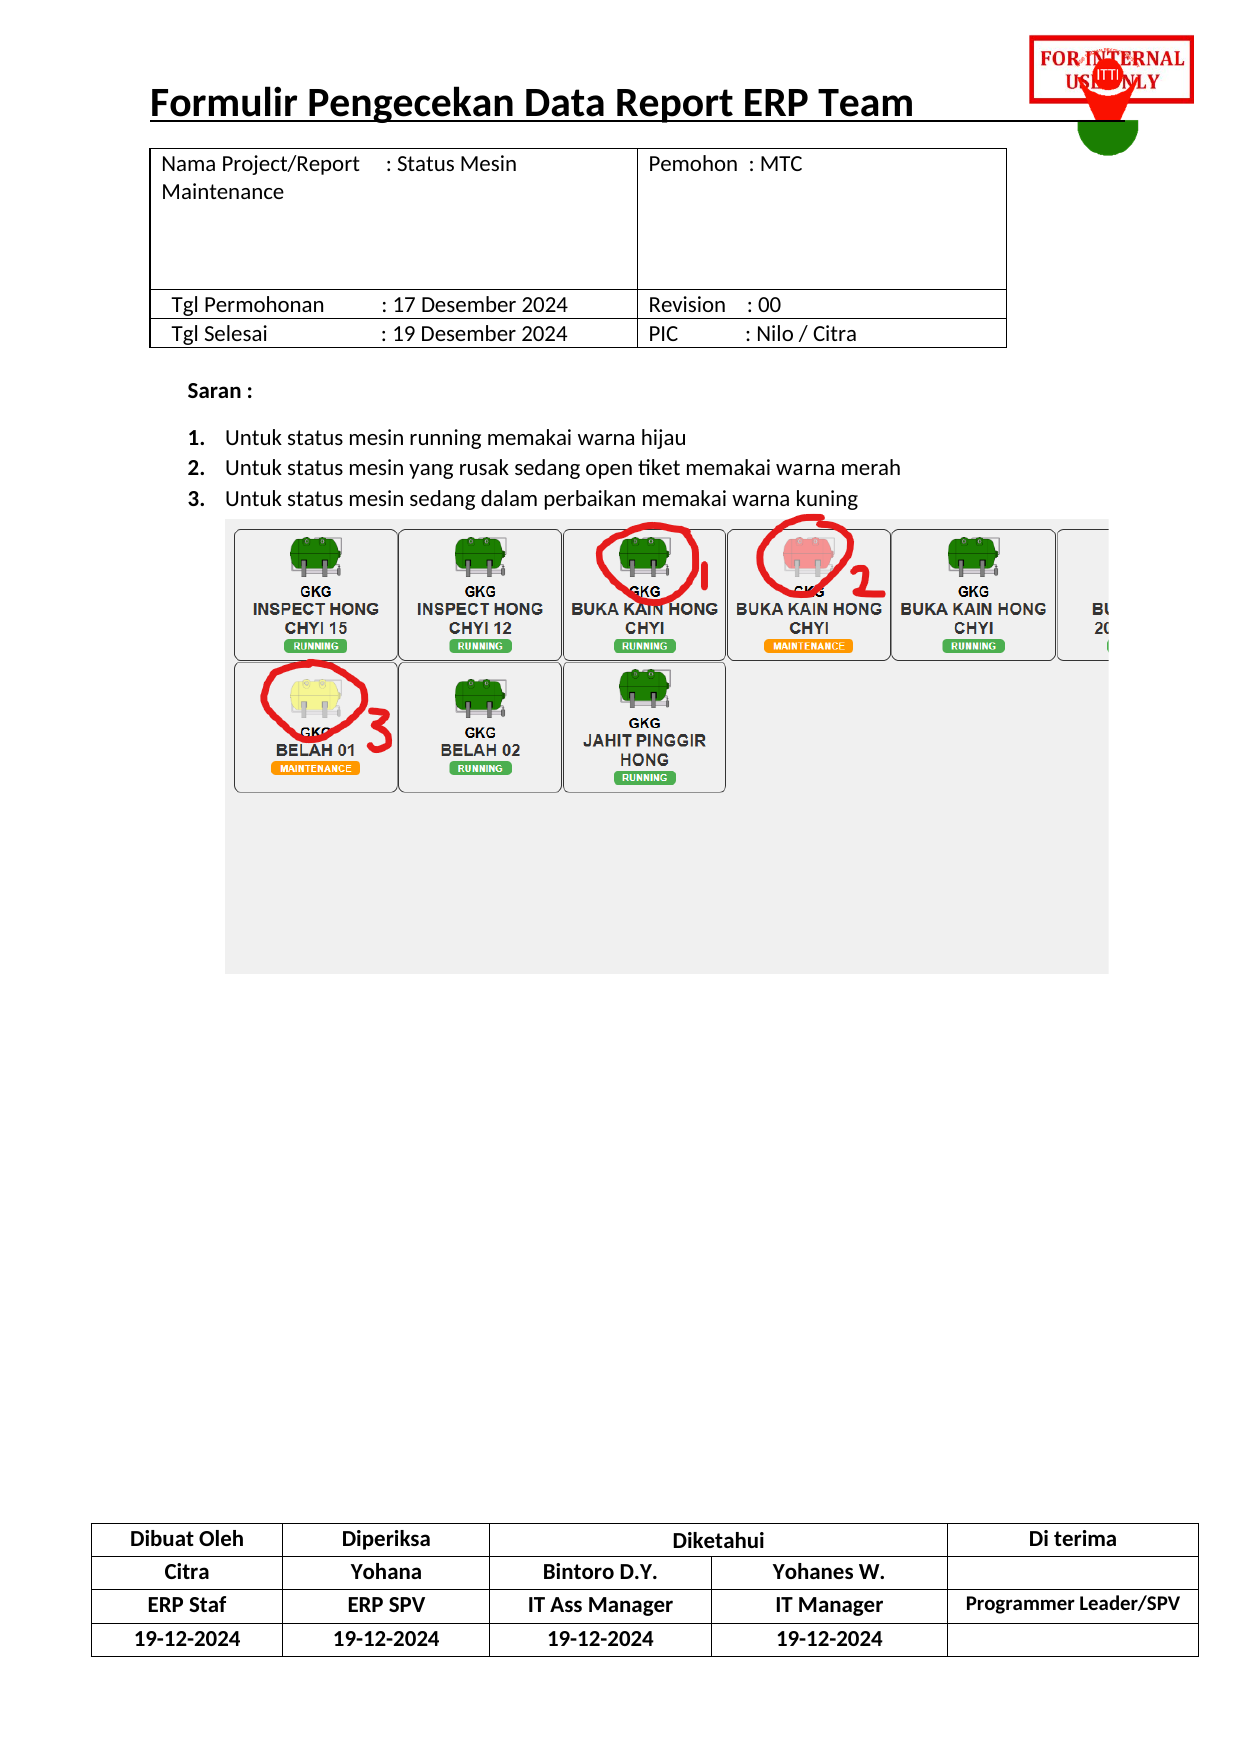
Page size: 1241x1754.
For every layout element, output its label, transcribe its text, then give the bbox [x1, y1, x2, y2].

table_cell [948, 1557, 1198, 1589]
table_cell 19-12-2024 [490, 1624, 711, 1656]
list Untuk status mesin yang rusak sedang open tiket memakai warna merah [187, 453, 1090, 481]
text Saran : [187, 376, 1090, 404]
list Untuk status mesin sedang dalam perbaikan memakai warna kuning [187, 484, 1090, 512]
table_header Diketahui [490, 1524, 947, 1556]
table_cell IT Ass Manager [490, 1590, 711, 1623]
table_cell 19-12-2024 [92, 1624, 282, 1656]
table_cell Citra [92, 1557, 282, 1589]
list Untuk status mesin running memakai warna hijau [187, 423, 1090, 451]
table_header Di terima [948, 1524, 1198, 1556]
table_cell ERP SPV [283, 1590, 489, 1623]
table_header Dibuat Oleh [92, 1524, 282, 1556]
table_header Diperiksa [283, 1524, 489, 1556]
table_cell 19-12-2024 [712, 1624, 947, 1656]
table_cell [948, 1624, 1198, 1656]
table_cell 19-12-2024 [283, 1624, 489, 1656]
table_cell ERP Staf [92, 1590, 282, 1623]
picture [1029, 30, 1194, 173]
table_cell Yohana [283, 1557, 489, 1589]
picture [225, 513, 1109, 974]
table_cell Bintoro D.Y. [490, 1557, 711, 1589]
table_cell IT Manager [712, 1590, 947, 1623]
table_cell Yohanes W. [712, 1557, 947, 1589]
table_cell Programmer Leader/SPV [948, 1590, 1198, 1623]
